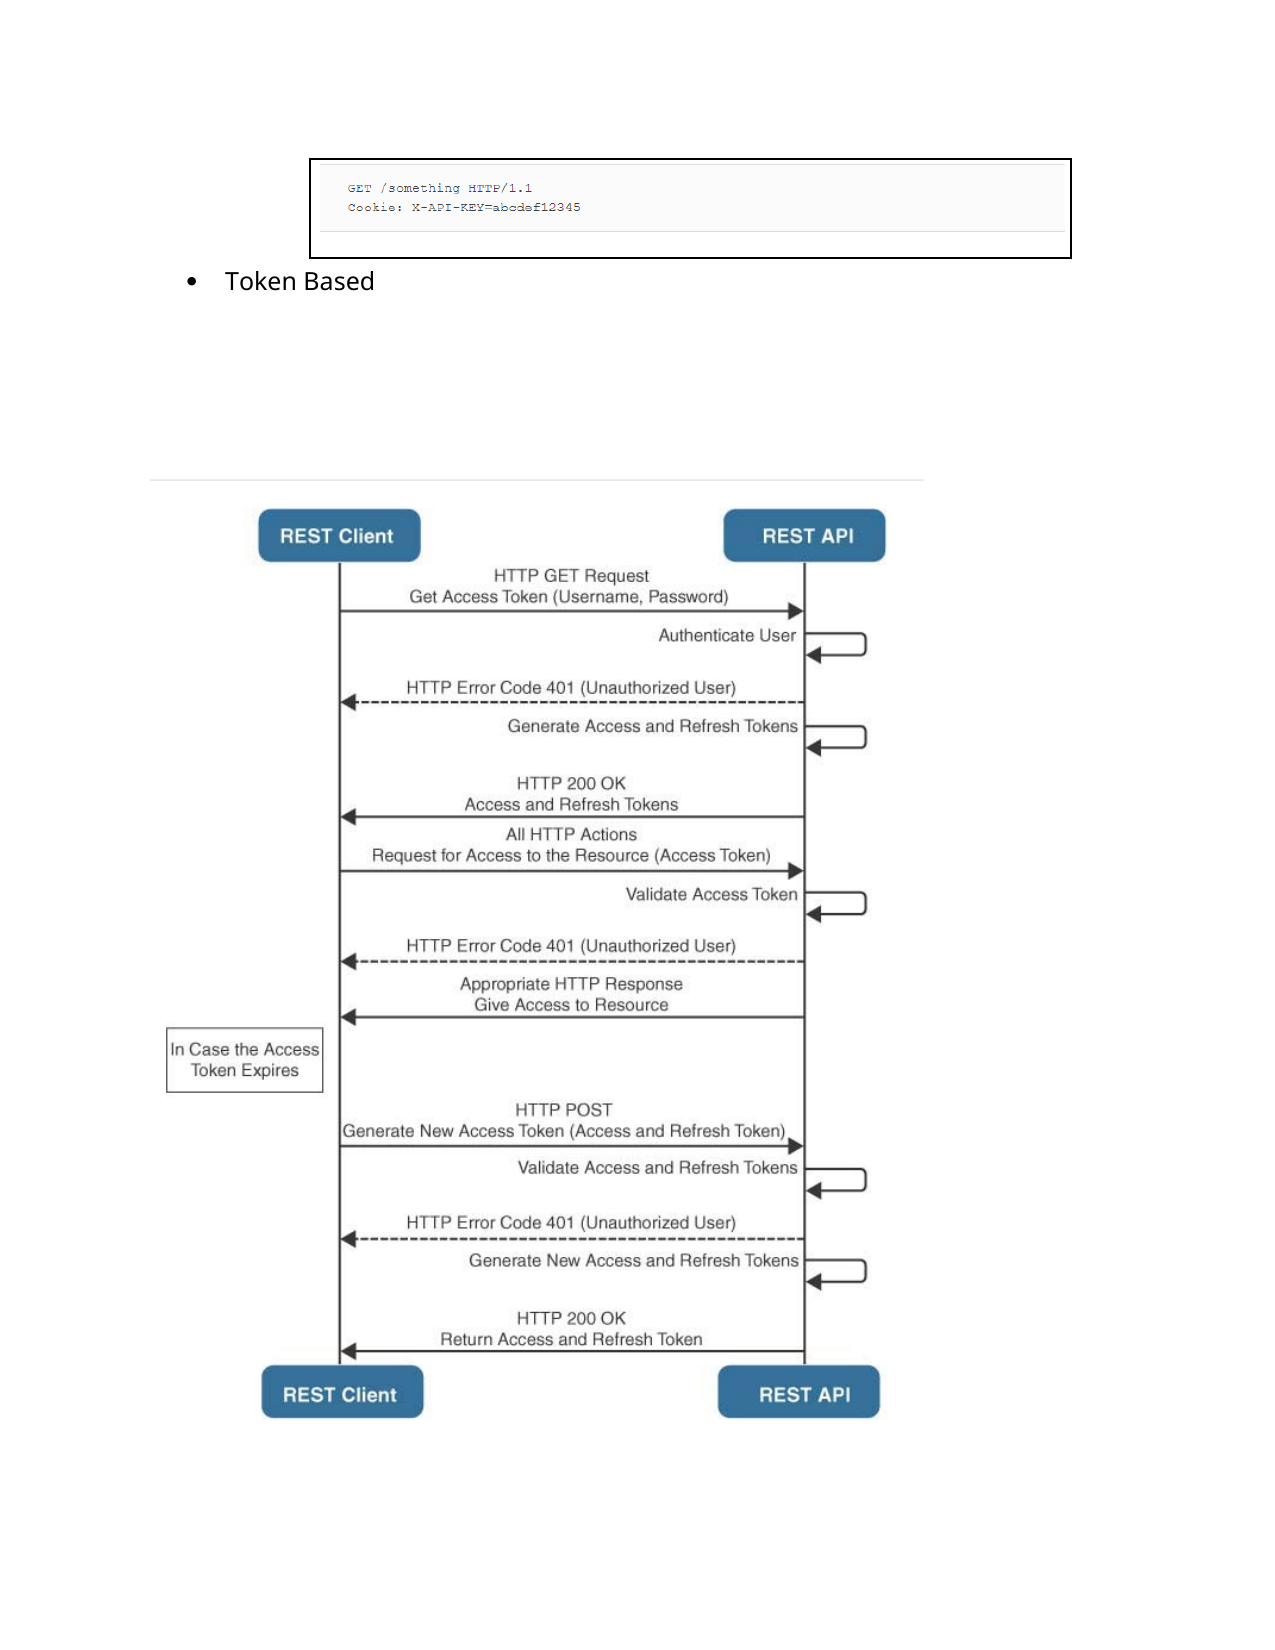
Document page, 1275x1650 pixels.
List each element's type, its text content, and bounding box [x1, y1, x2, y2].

picture [300, 150, 1080, 262]
picture [150, 477, 924, 1447]
list Token Based [187, 263, 1125, 297]
